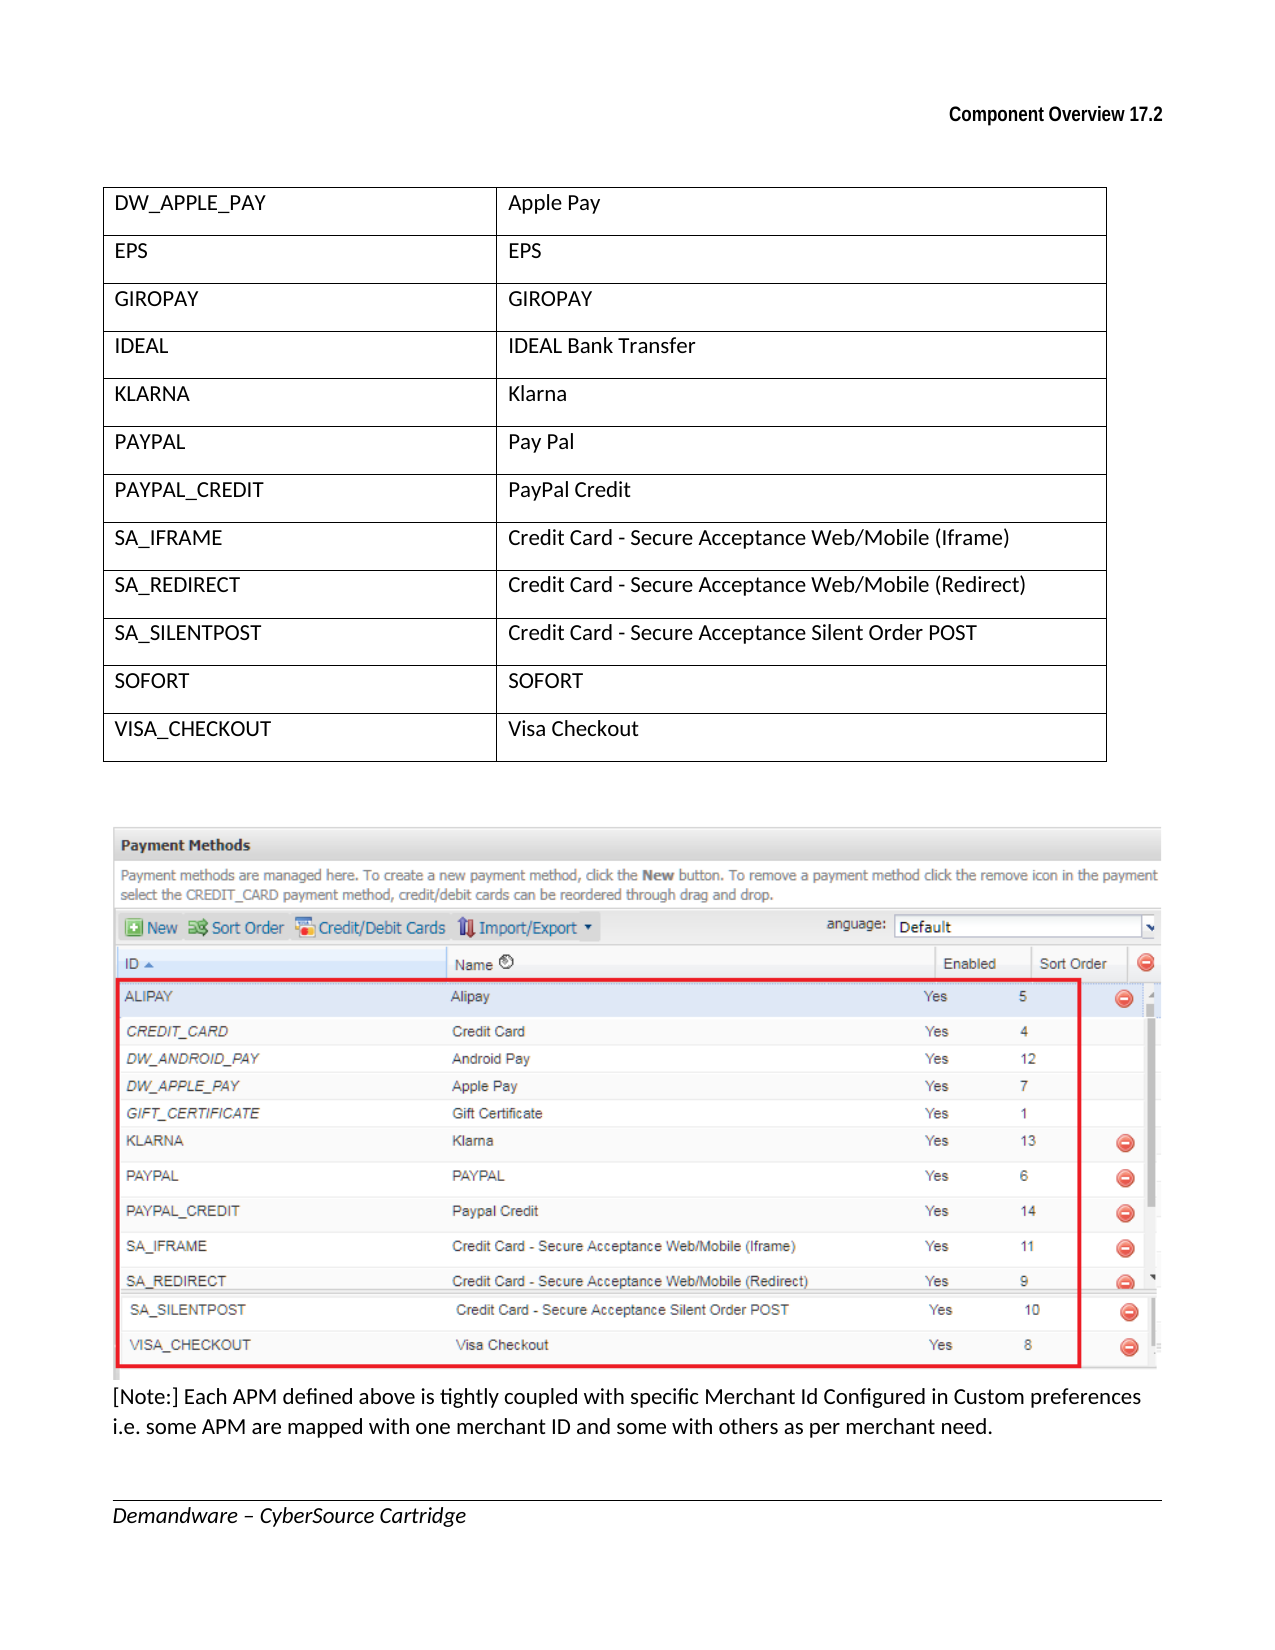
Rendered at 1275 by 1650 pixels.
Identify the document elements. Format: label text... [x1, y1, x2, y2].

table_cell SA_IFRAME [104, 523, 496, 569]
table_cell KLARNA [104, 379, 496, 426]
table_cell EPS [104, 236, 496, 283]
list [Note:] Each APM defined above is tightly coupled with specific Merchant Id Configured in Custom preferences i.e. some APM are mapped with one merchant ID and some with others as per merchant need. [112, 1382, 1162, 1440]
table_cell SA_REDIRECT [104, 571, 496, 617]
table_cell Apple Pay [497, 188, 1106, 235]
table_cell IDEAL [104, 332, 496, 378]
table_cell SOFORT [104, 666, 496, 713]
table_cell Klarna [497, 379, 1106, 426]
table_cell Credit Card - Secure Acceptance Web/Mobile (Iframe) [497, 523, 1106, 569]
table_cell GIROPAY [104, 284, 496, 331]
table_cell EPS [497, 236, 1106, 283]
picture [112, 822, 1162, 1380]
table_cell IDEAL Bank Transfer [497, 332, 1106, 378]
table_cell PAYPAL_CREDIT [104, 475, 496, 522]
table_cell Credit Card - Secure Acceptance Web/Mobile (Redirect) [497, 571, 1106, 617]
table_cell SA_SILENTPOST [104, 619, 496, 665]
table_cell Visa Checkout [497, 714, 1106, 761]
table_cell Pay Pal [497, 427, 1106, 474]
table_cell PayPal Credit [497, 475, 1106, 522]
table_cell VISA_CHECKOUT [104, 714, 496, 761]
table_cell Credit Card - Secure Acceptance Silent Order POST [497, 619, 1106, 665]
table_cell PAYPAL [104, 427, 496, 474]
table_cell SOFORT [497, 666, 1106, 713]
table_cell GIROPAY [497, 284, 1106, 331]
table_cell DW_APPLE_PAY [104, 188, 496, 235]
